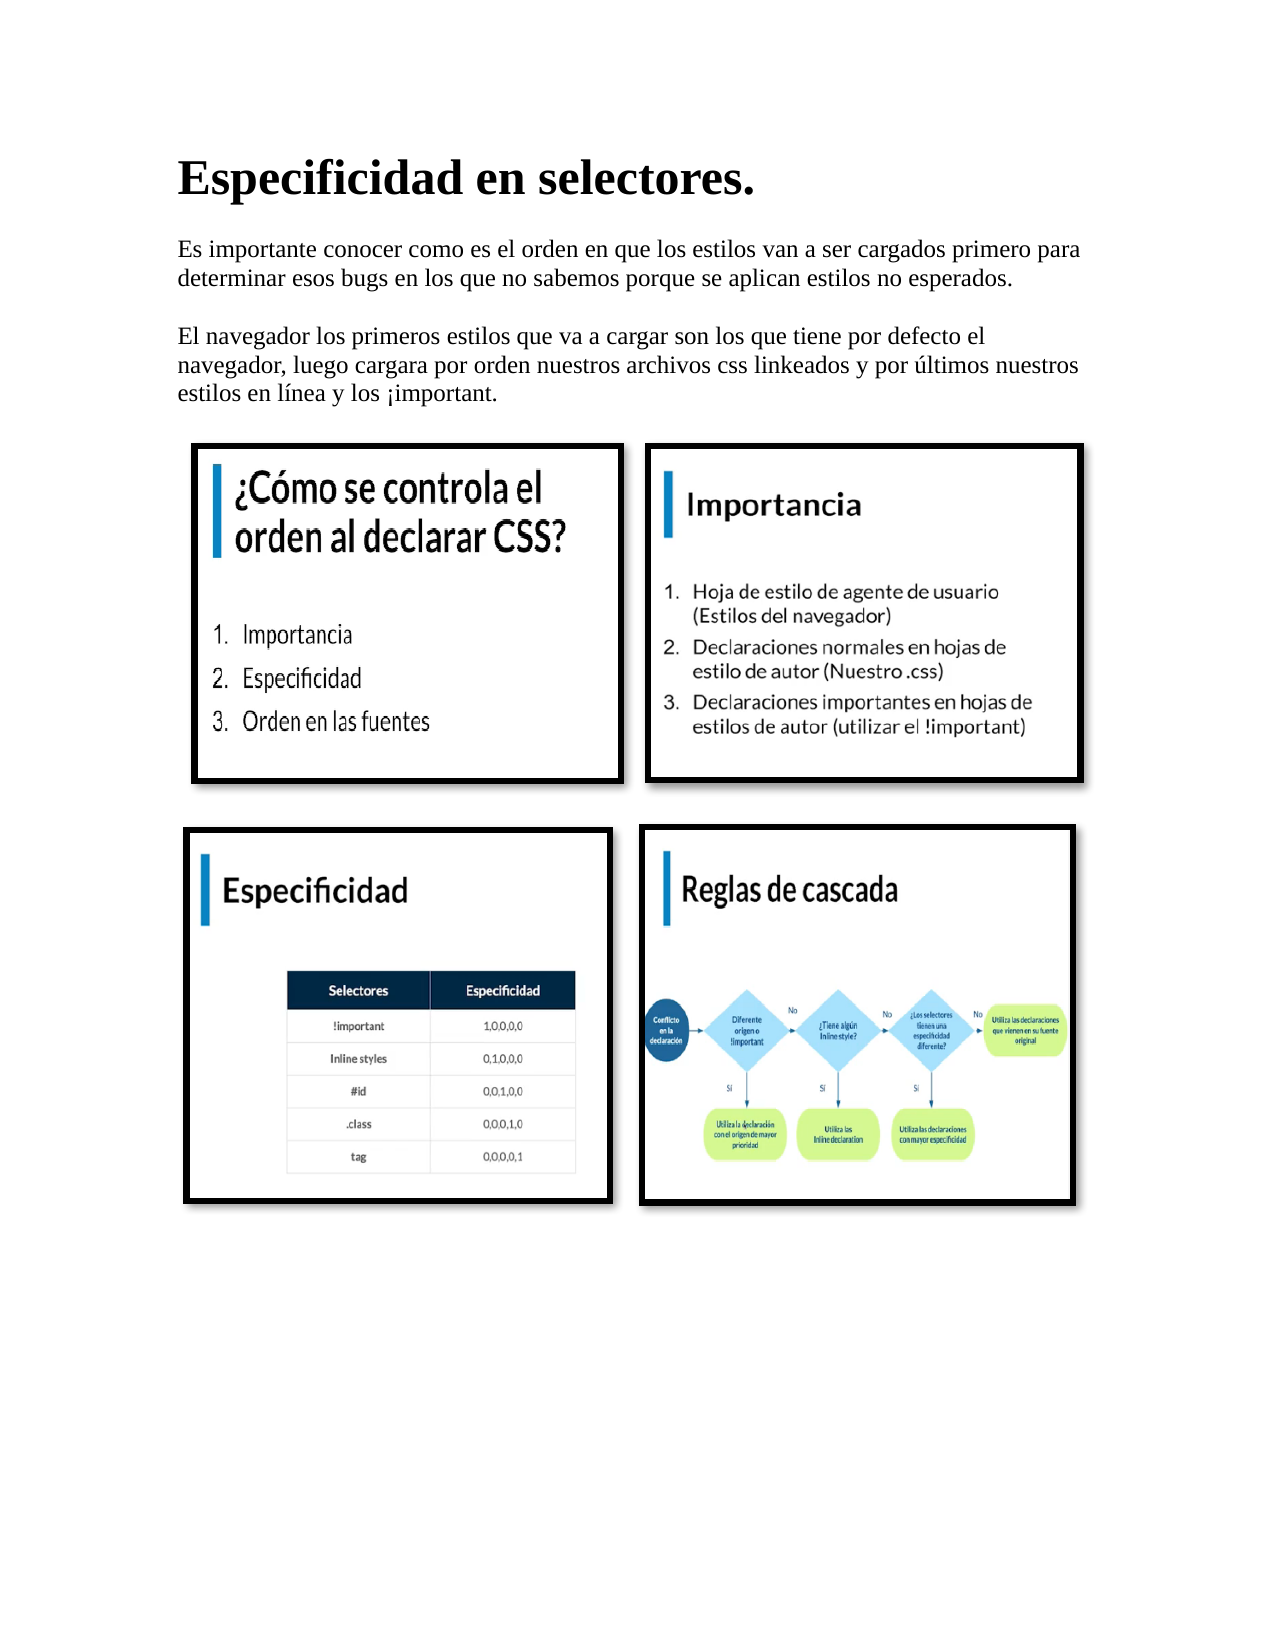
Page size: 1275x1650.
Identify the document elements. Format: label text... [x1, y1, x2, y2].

picture [198, 449, 618, 778]
subtitle El navegador los primeros estilos que va a cargar son los que tiene por defecto el navegador, luego cargara por orden nuestros archivos css linkeados y por últimos nuestros estilos en línea y los ¡important. [177, 321, 1098, 407]
picture [645, 830, 1070, 1199]
subtitle Especificidad en selectores. [177, 148, 1098, 205]
picture [190, 833, 607, 1198]
subtitle Es importante conocer como es el orden en que los estilos van a ser cargados primero para determinar esos bugs en los que no sabemos porque se aplican estilos no esperados. [177, 234, 1098, 292]
picture [651, 449, 1077, 777]
